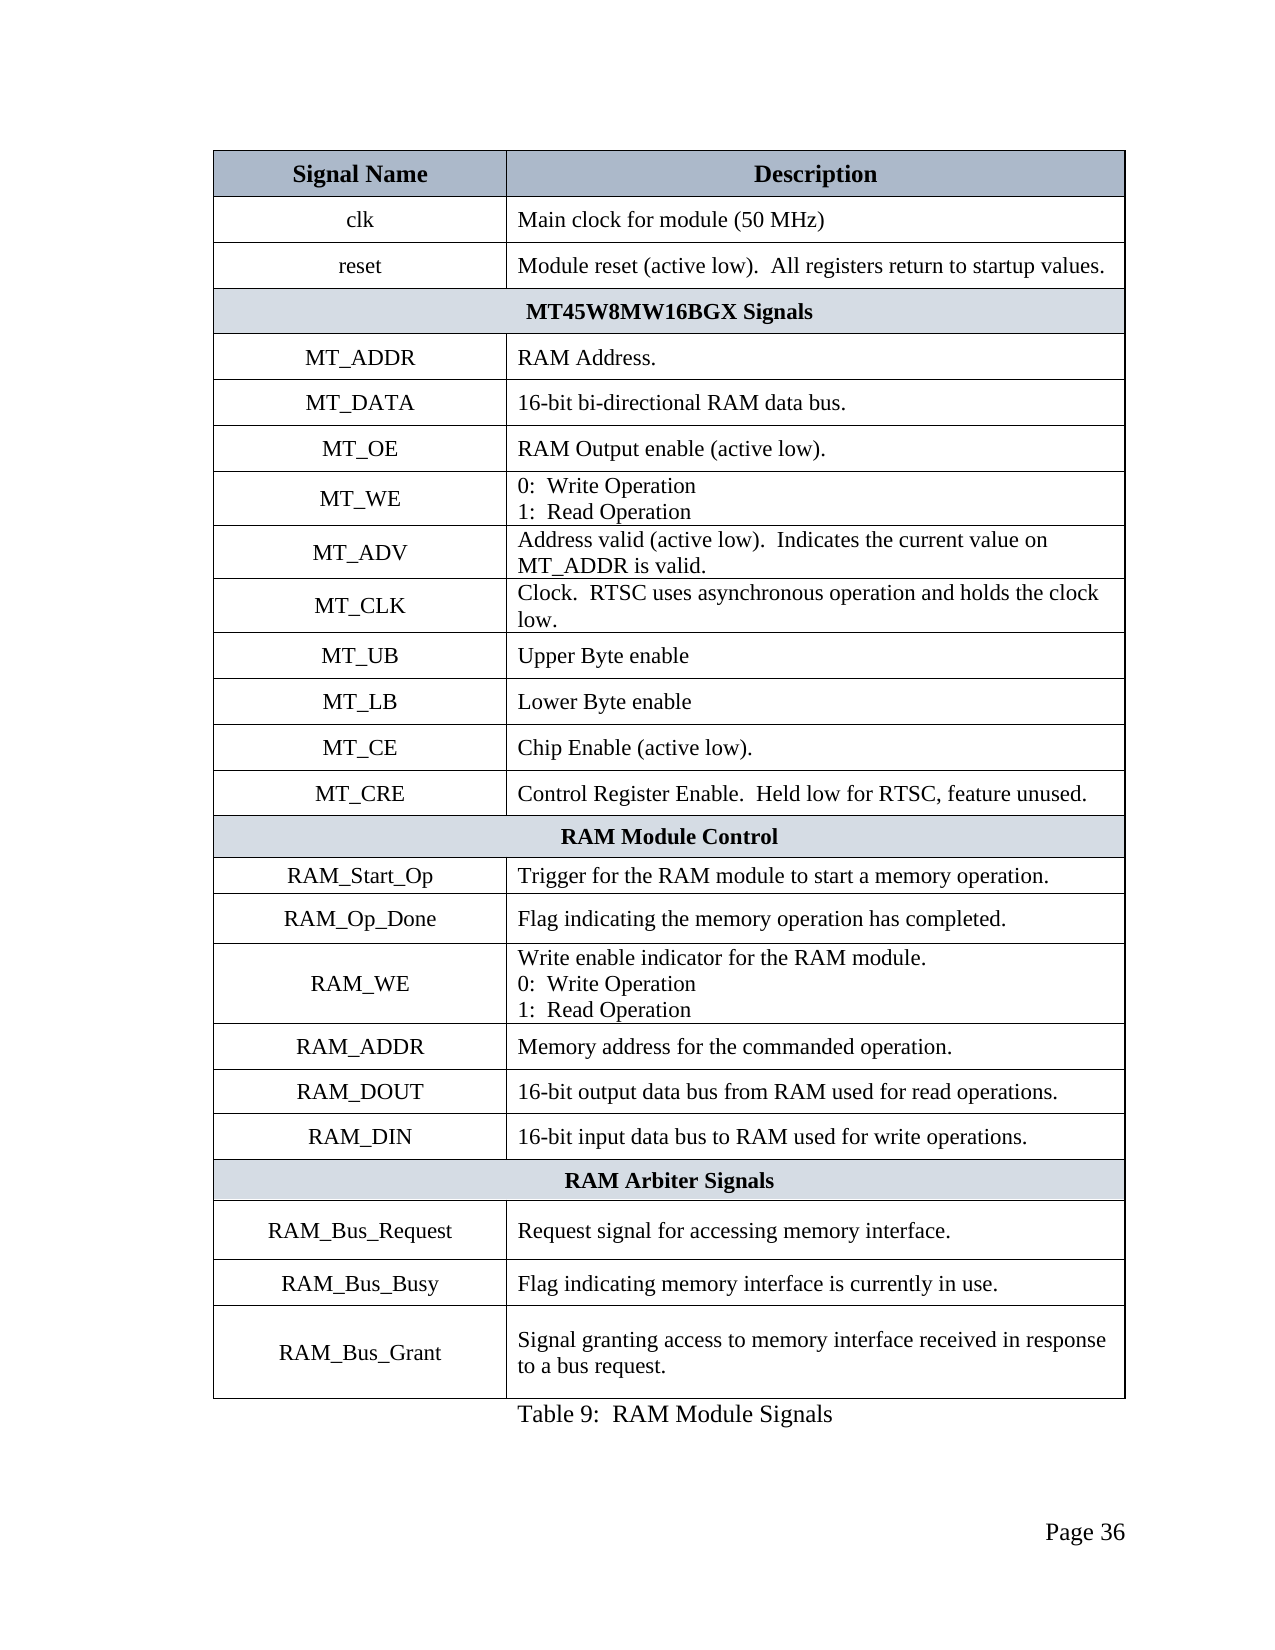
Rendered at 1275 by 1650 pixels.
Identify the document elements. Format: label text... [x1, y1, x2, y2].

table_cell clk [214, 197, 506, 242]
table_cell MT_ADV [214, 526, 506, 578]
table_cell MT_CRE [214, 771, 506, 815]
table_header Description [507, 151, 1124, 196]
table_cell Memory address for the commanded operation. [507, 1024, 1124, 1068]
table_cell Signal granting access to memory interface received in response to a bus request. [507, 1306, 1124, 1398]
table_cell RAM Arbiter Signals [214, 1160, 1124, 1199]
table_cell RAM Output enable (active low). [507, 426, 1124, 471]
table_cell MT_OE [214, 426, 506, 471]
table_cell MT_UB [214, 633, 506, 678]
table_cell 16-bit input data bus to RAM used for write operations. [507, 1114, 1124, 1159]
table_cell Control Register Enable. Held low for RTSC, feature unused. [507, 771, 1124, 815]
table_cell 16-bit output data bus from RAM used for read operations. [507, 1070, 1124, 1112]
table_cell MT_ADDR [214, 334, 506, 379]
table_cell reset [214, 243, 506, 287]
table_cell Write enable indicator for the RAM module. 0: Write Operation 1: Read Operation [507, 944, 1124, 1023]
table_cell RAM_Start_Op [214, 858, 506, 893]
table_cell Module reset (active low). All registers return to startup values. [507, 243, 1124, 287]
table_cell MT_LB [214, 679, 506, 724]
table_cell RAM_Bus_Grant [214, 1306, 506, 1398]
table_cell Chip Enable (active low). [507, 725, 1124, 769]
table_cell Address valid (active low). Indicates the current value on MT_ADDR is valid. [507, 526, 1124, 578]
table_cell Clock. RTSC uses asynchronous operation and holds the clock low. [507, 579, 1124, 632]
table_cell MT_DATA [214, 380, 506, 425]
table_cell RAM_ADDR [214, 1024, 506, 1068]
table_cell RAM_Bus_Request [214, 1201, 506, 1259]
table_cell RAM Module Control [214, 816, 1124, 857]
table_cell MT_CE [214, 725, 506, 769]
table_cell Lower Byte enable [507, 679, 1124, 724]
table_cell Upper Byte enable [507, 633, 1124, 678]
table_cell RAM Address. [507, 334, 1124, 379]
table_cell RAM_DIN [214, 1114, 506, 1159]
table_cell Main clock for module (50 MHz) [507, 197, 1124, 242]
table_cell Trigger for the RAM module to start a memory operation. [507, 858, 1124, 893]
table_header Signal Name [214, 151, 506, 196]
table_cell MT_CLK [214, 579, 506, 632]
table_cell MT45W8MW16BGX Signals [214, 289, 1124, 333]
table_cell Flag indicating memory interface is currently in use. [507, 1260, 1124, 1305]
table_cell RAM_DOUT [214, 1070, 506, 1112]
table_cell MT_WE [214, 472, 506, 524]
table_cell RAM_Bus_Busy [214, 1260, 506, 1305]
table_cell 16-bit bi-directional RAM data bus. [507, 380, 1124, 425]
text Table 9: RAM Module Signals [225, 1399, 1125, 1428]
table_cell Request signal for accessing memory interface. [507, 1201, 1124, 1259]
table_cell Flag indicating the memory operation has completed. [507, 894, 1124, 943]
table_cell RAM_Op_Done [214, 894, 506, 943]
table_cell RAM_WE [214, 944, 506, 1023]
table_cell 0: Write Operation 1: Read Operation [507, 472, 1124, 524]
